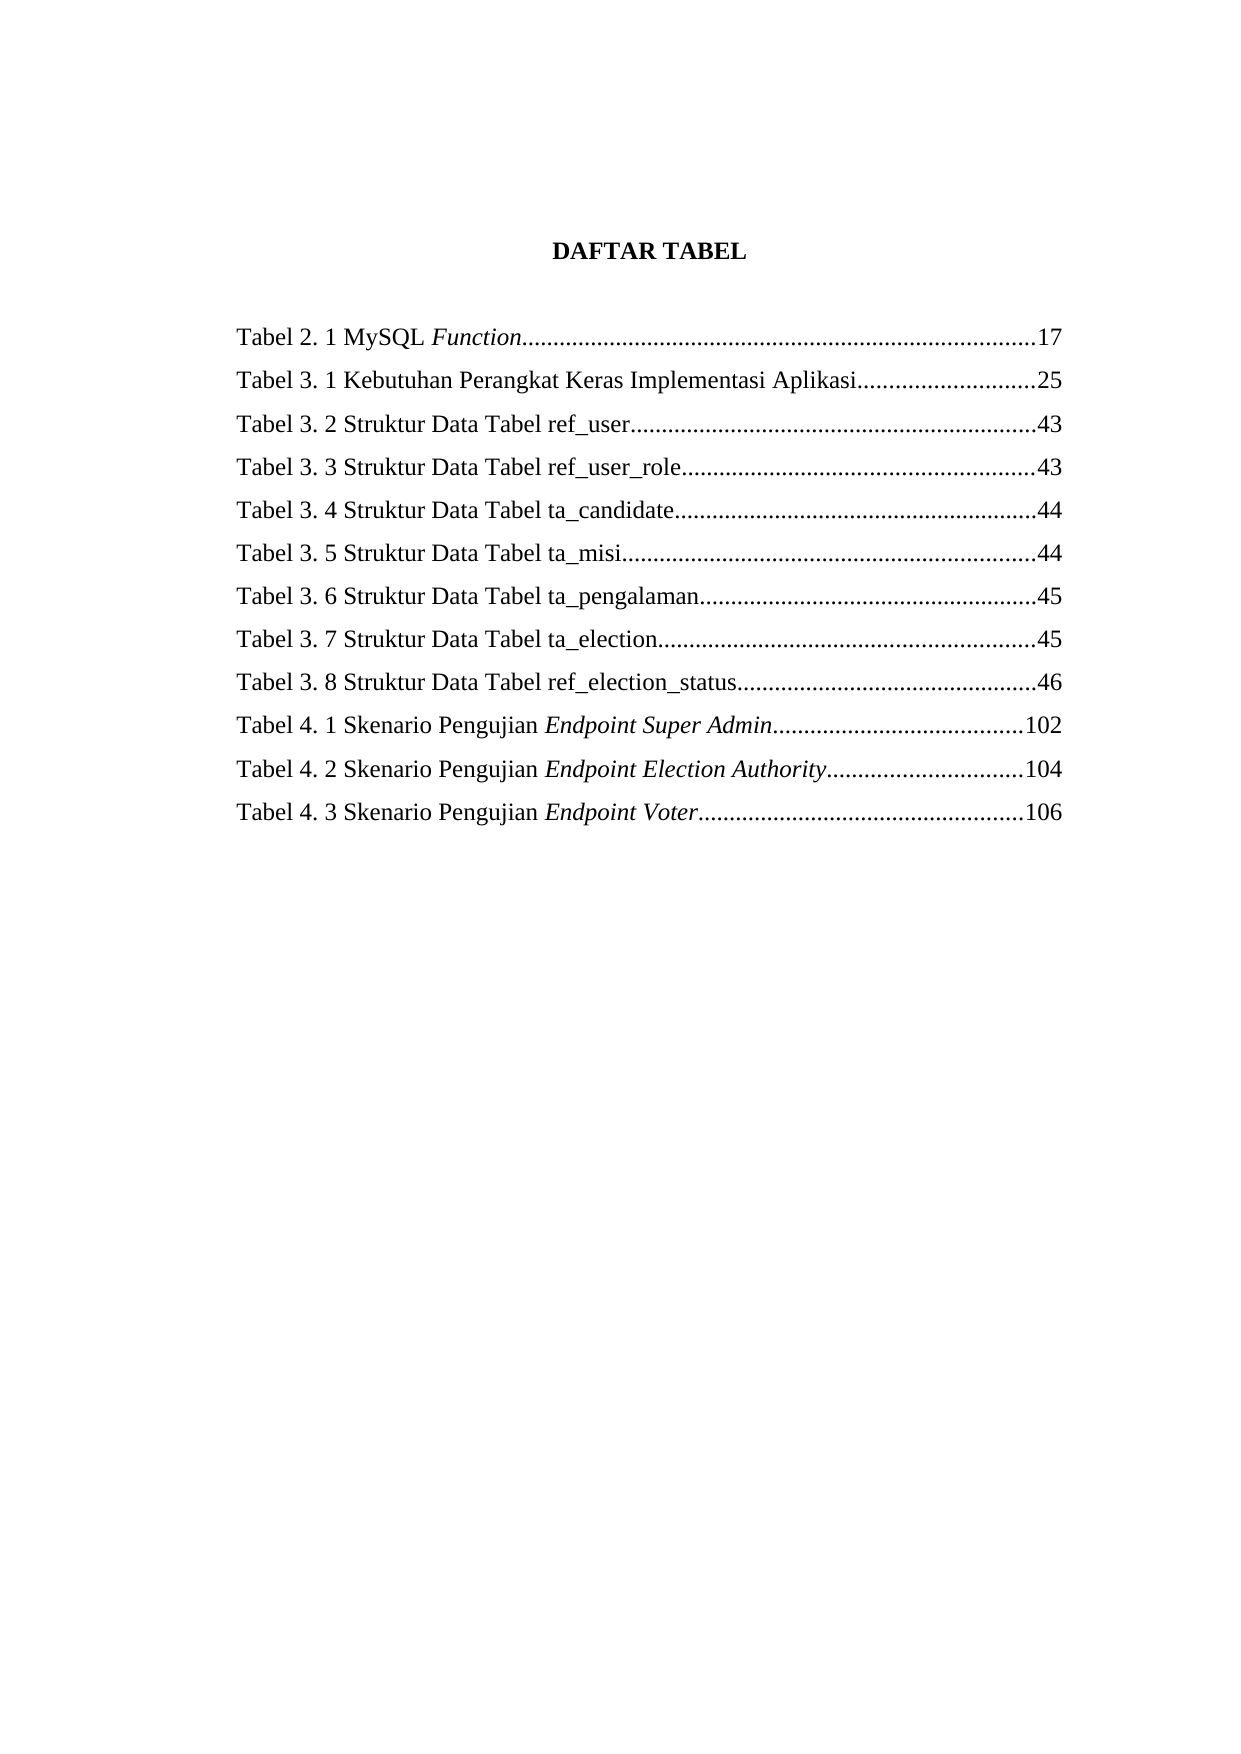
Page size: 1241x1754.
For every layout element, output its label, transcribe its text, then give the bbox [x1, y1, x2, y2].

text Tabel 4. 1 Skenario Pengujian Endpoint Super Admin 102 [236, 711, 1063, 739]
text Tabel 3. 3 Struktur Data Tabel ref_user_role 43 [236, 452, 1063, 481]
text Tabel 3. 5 Struktur Data Tabel ta_misi 44 [236, 538, 1063, 567]
text Tabel 2. 1 MySQL Function 17 [236, 322, 1063, 351]
text Tabel 3. 1 Kebutuhan Perangkat Keras Implementasi Aplikasi 25 [236, 366, 1063, 394]
text Tabel 3. 8 Struktur Data Tabel ref_election_status 46 [236, 667, 1063, 696]
text Tabel 3. 7 Struktur Data Tabel ta_election 45 [236, 624, 1063, 653]
text Tabel 3. 2 Struktur Data Tabel ref_user 43 [236, 409, 1063, 437]
text Tabel 3. 4 Struktur Data Tabel ta_candidate 44 [236, 495, 1063, 524]
text Tabel 3. 6 Struktur Data Tabel ta_pengalaman 45 [236, 581, 1063, 610]
subtitle DAFTAR TABEL [236, 236, 1063, 265]
text Tabel 4. 3 Skenario Pengujian Endpoint Voter 106 [236, 797, 1063, 826]
text Tabel 4. 2 Skenario Pengujian Endpoint Election Authority 104 [236, 754, 1063, 782]
